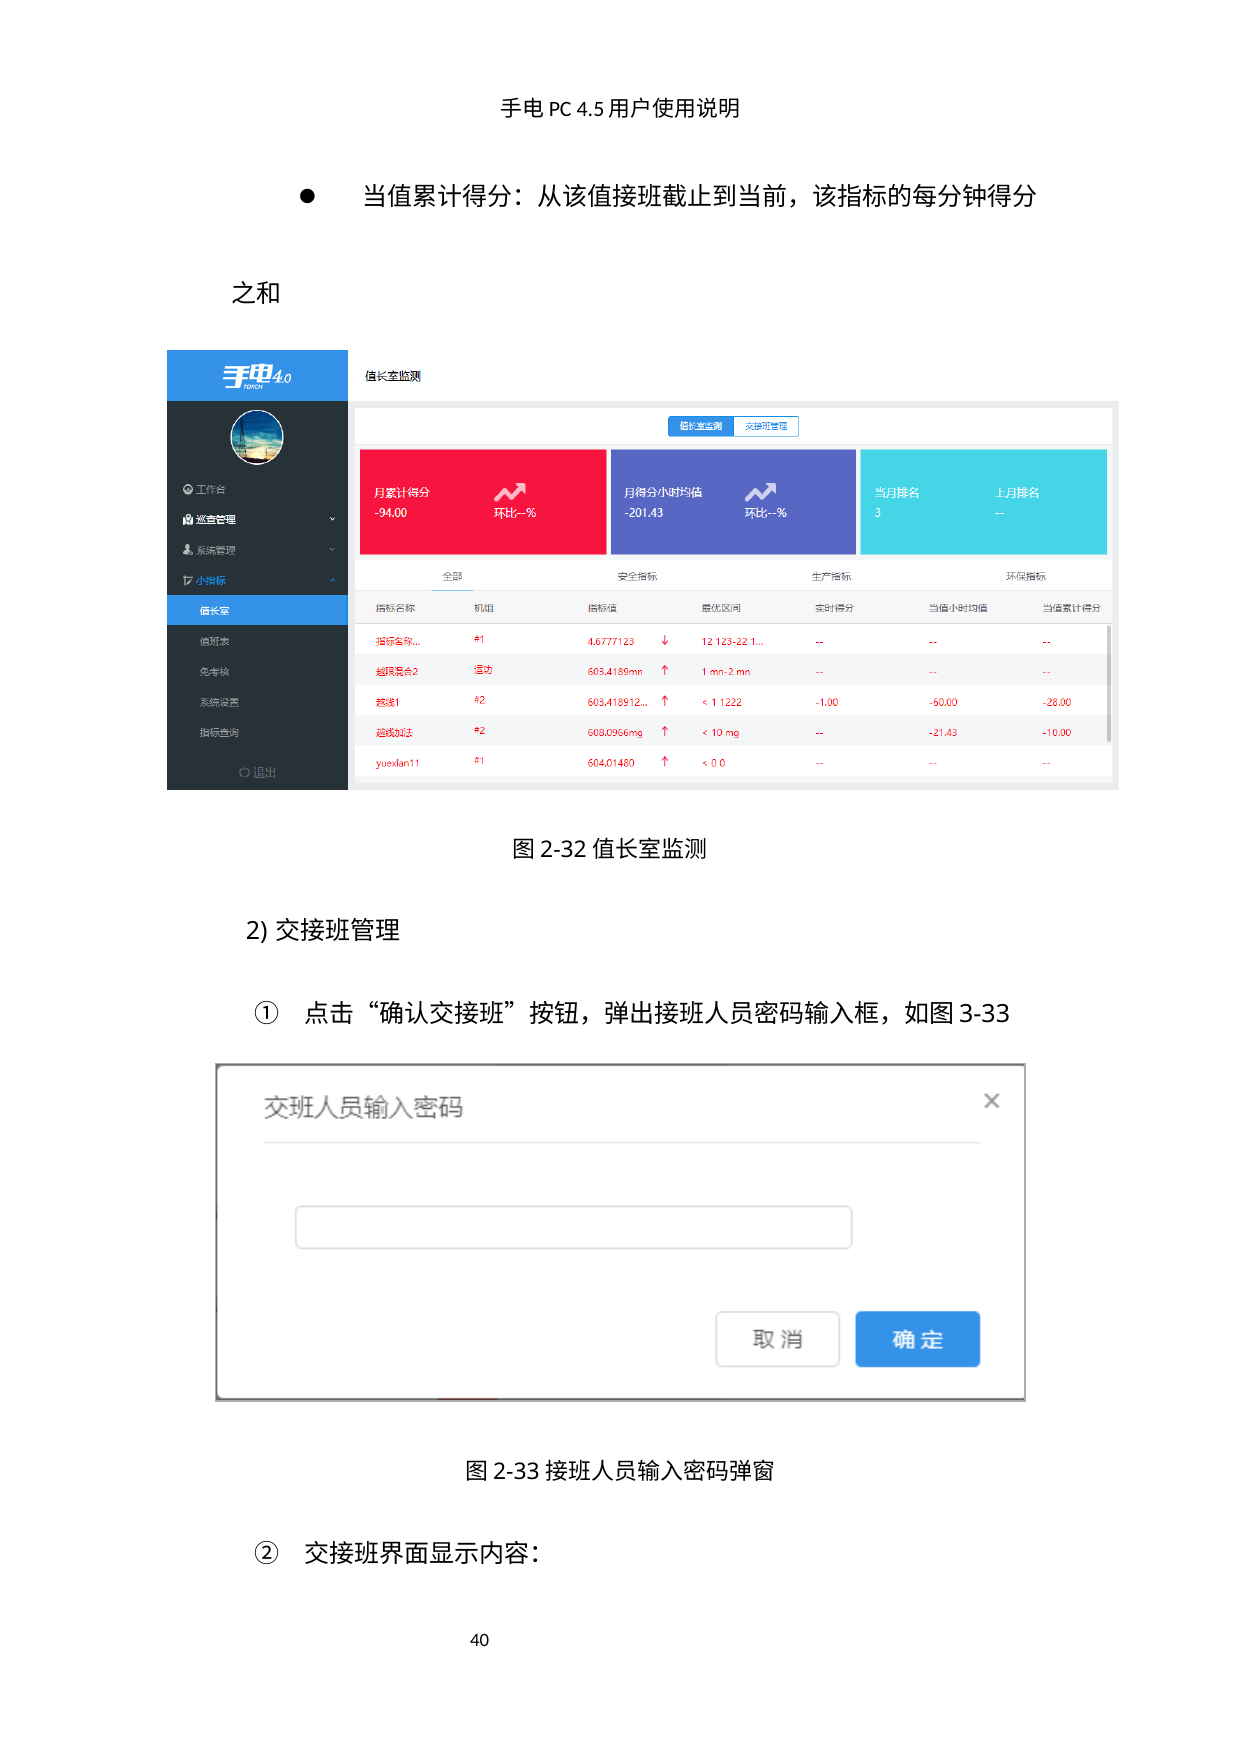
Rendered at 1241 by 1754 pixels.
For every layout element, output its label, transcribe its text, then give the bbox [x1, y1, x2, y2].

list 图2-32 值长室监测 [167, 814, 1053, 879]
picture [167, 350, 1119, 790]
list 图2-33 接班人员输入密码弹窗 [187, 1437, 1053, 1502]
list 交接班界面显示内容： [187, 1519, 1053, 1584]
list 当值累计得分：从该值接班截止到当前，该指标的每分钟得分之和 [231, 162, 1053, 324]
picture [216, 1064, 1024, 1400]
list 交接班管理 [246, 896, 1053, 961]
list 点击“确认交接班”按钮，弹出接班人员密码输入框，如图3-33 [187, 979, 1053, 1044]
